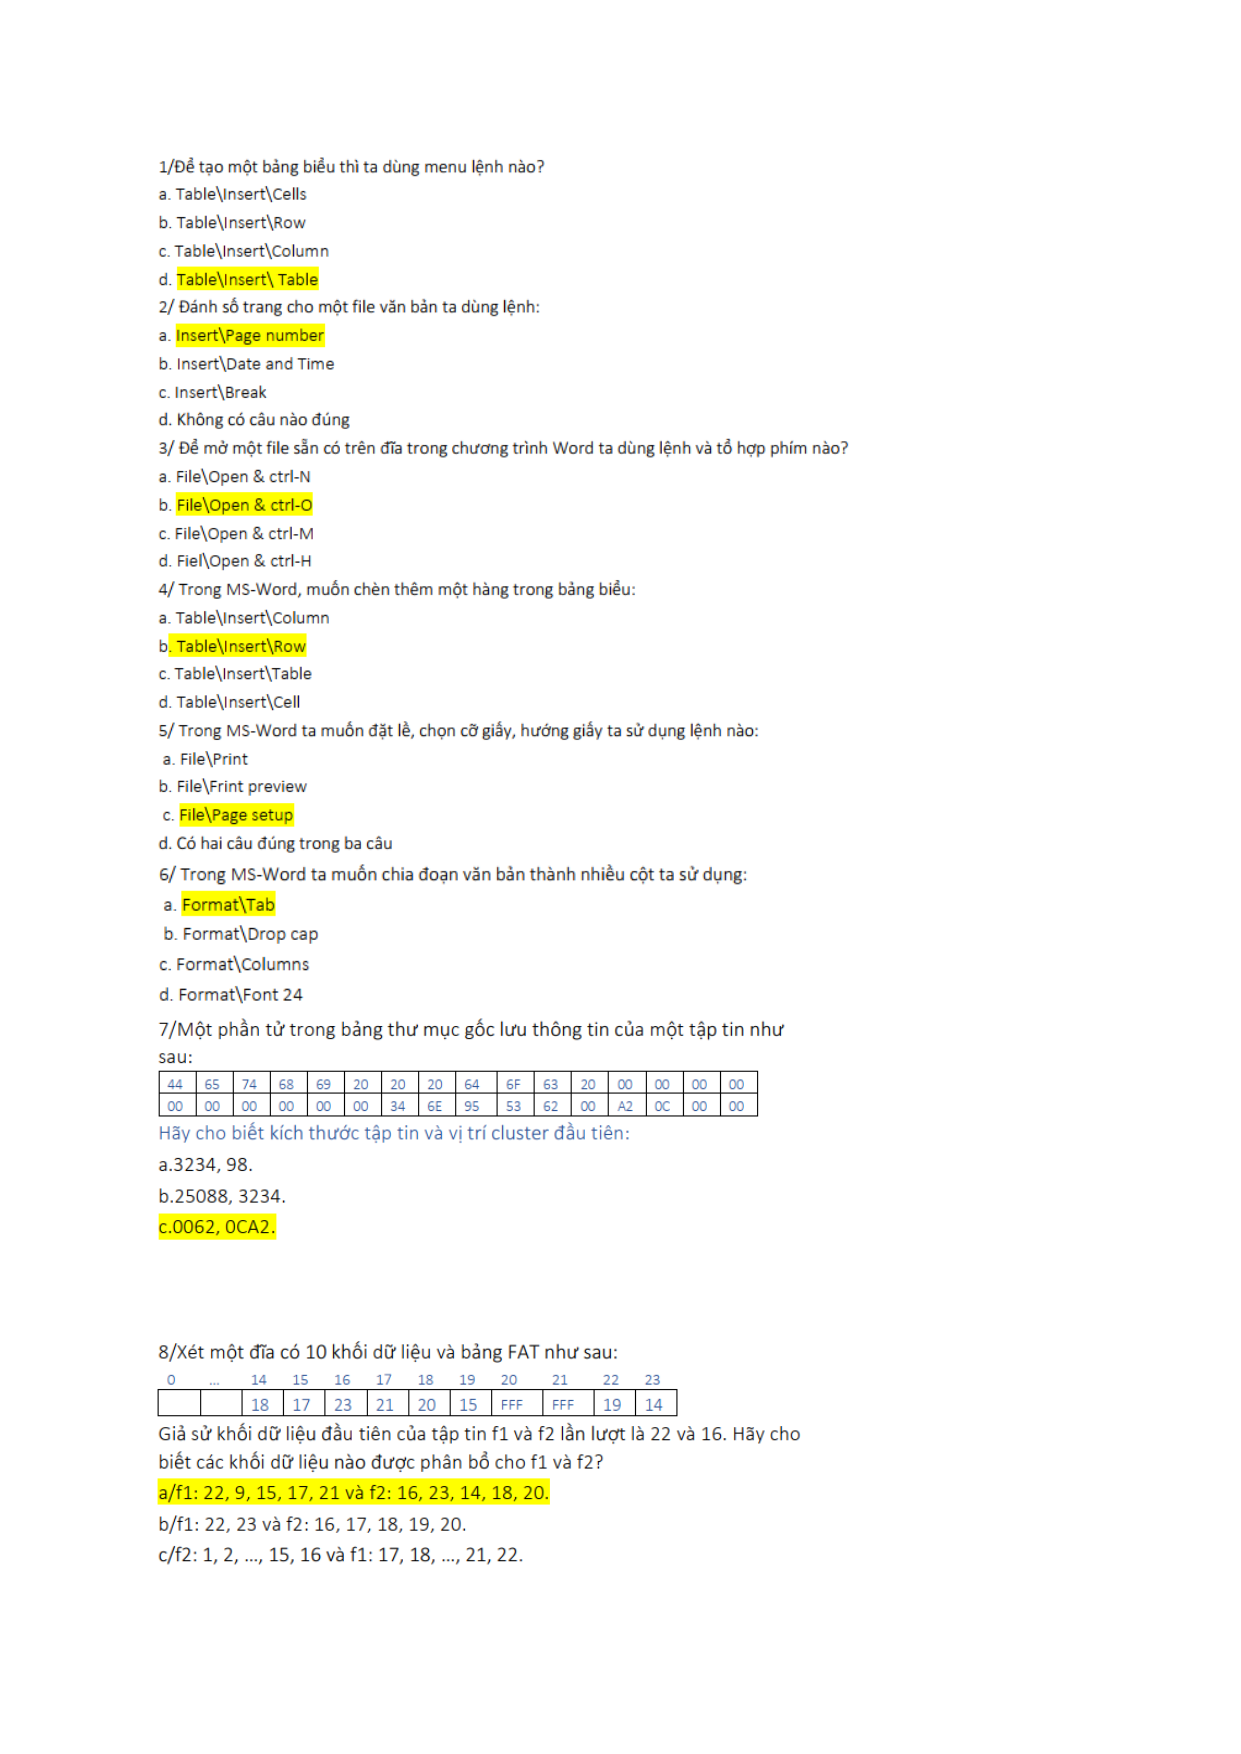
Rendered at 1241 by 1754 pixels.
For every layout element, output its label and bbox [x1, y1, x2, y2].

picture [150, 150, 863, 1570]
